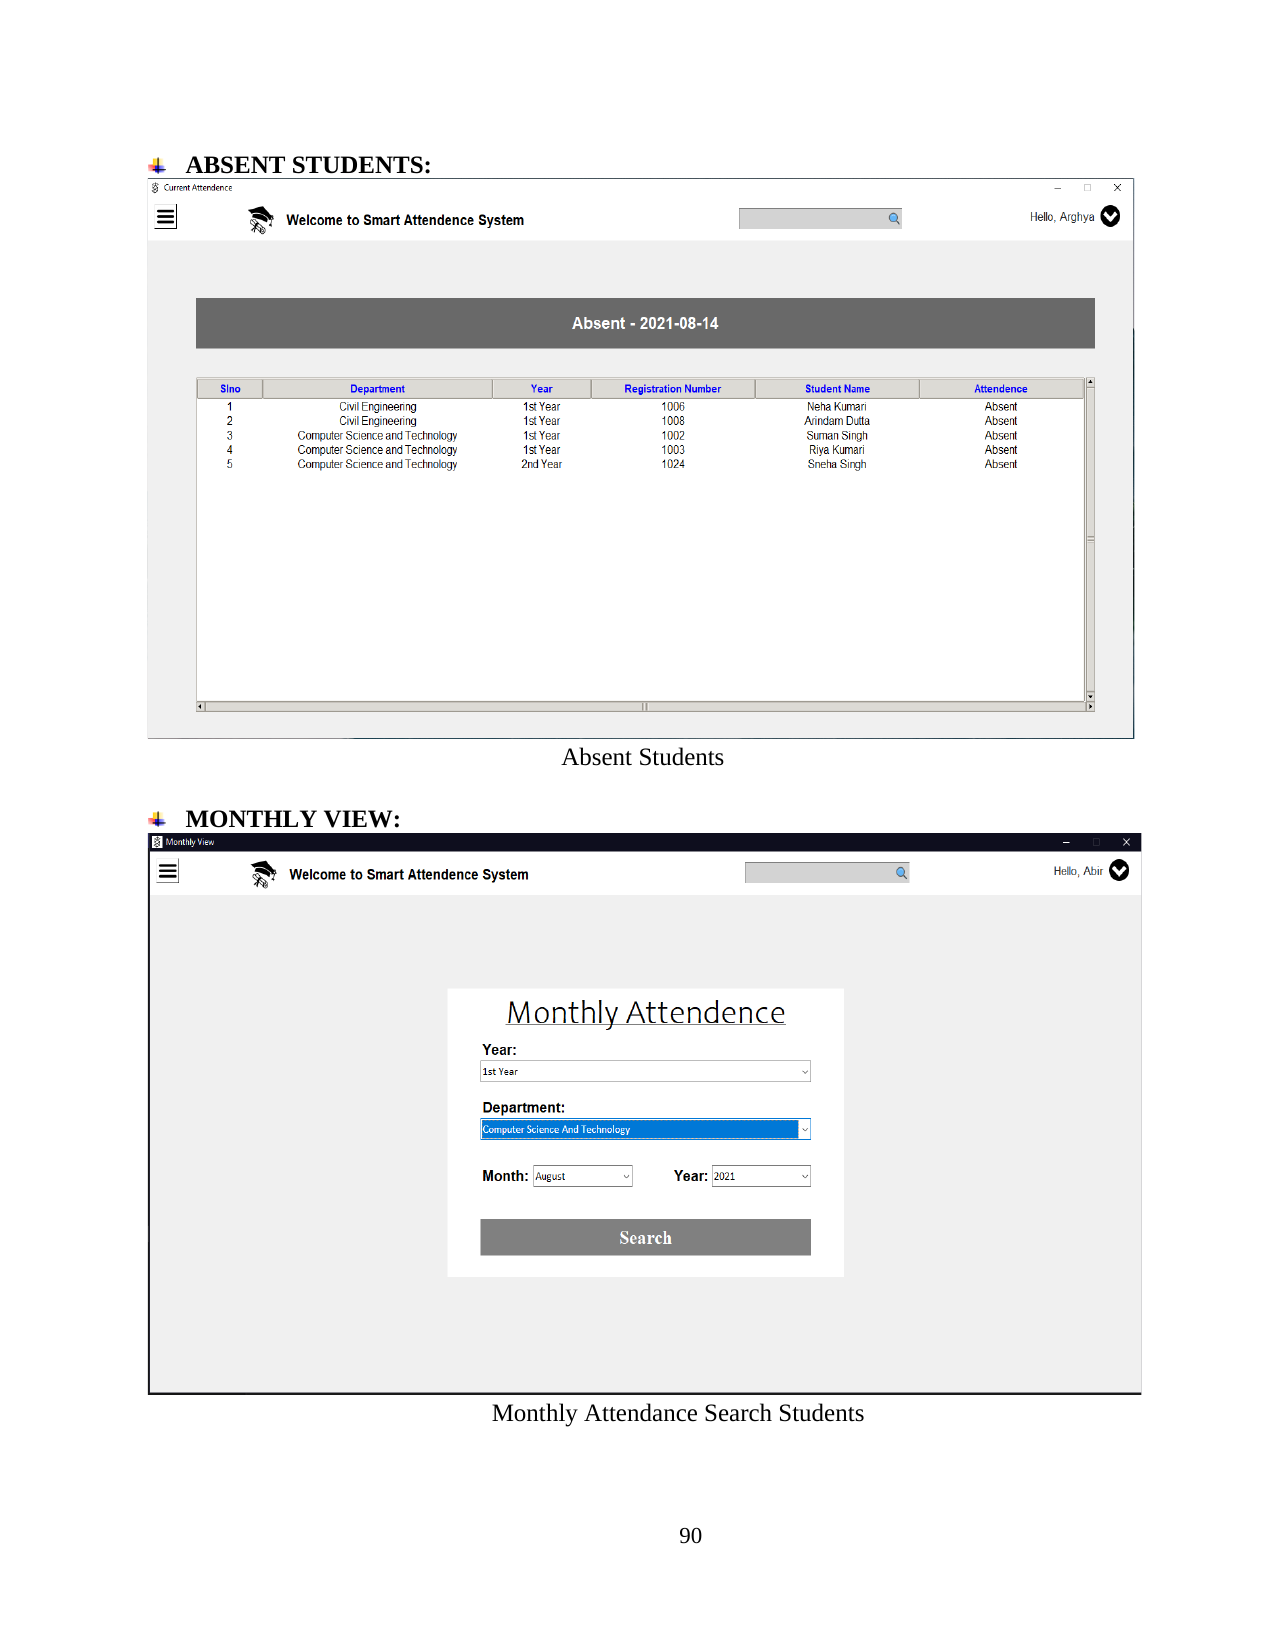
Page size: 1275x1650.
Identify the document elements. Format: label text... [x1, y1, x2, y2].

picture [147, 178, 1135, 739]
picture [148, 156, 166, 174]
picture [148, 810, 166, 827]
list MONTHLY VIEW: [148, 804, 1233, 832]
text Absent Students [461, 742, 1233, 771]
text Monthly Attendance Search Students [373, 1398, 1233, 1427]
list ABSENT STUDENTS: [148, 150, 1233, 178]
picture [147, 833, 1142, 1395]
